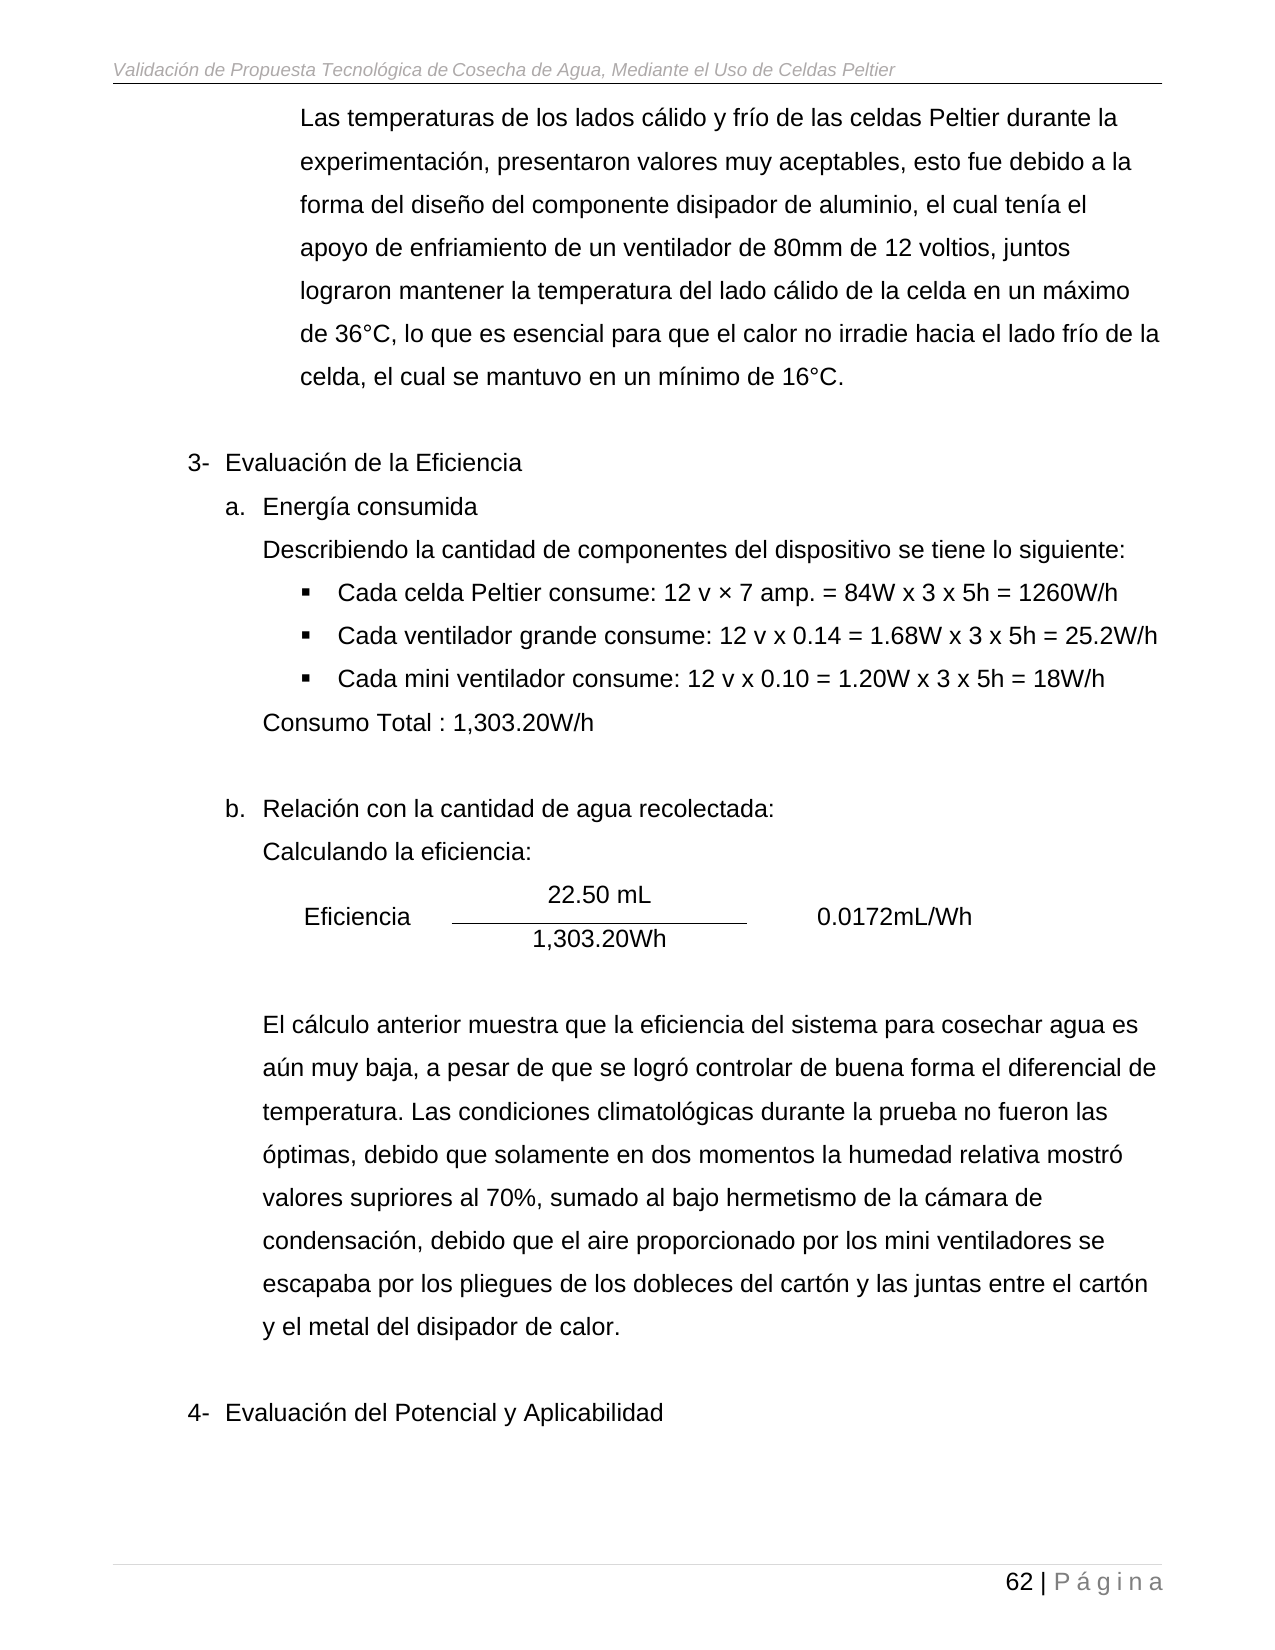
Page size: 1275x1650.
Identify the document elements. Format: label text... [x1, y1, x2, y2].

list Cada celda Peltier consume: 12 v × 7 amp. = 84W x 3 x 5h = 1260W/h [300, 578, 1162, 607]
text Calculando la eficiencia: [262, 837, 1162, 866]
list Evaluación del Potencial y Aplicabilidad [187, 1398, 1162, 1427]
table_cell 1,303.20Wh [452, 924, 747, 967]
text Consumo Total : 1,303.20W/h [262, 707, 1162, 736]
text Describiendo la cantidad de componentes del dispositivo se tiene lo siguiente: [262, 535, 1162, 563]
list Energía consumida [225, 492, 1162, 520]
list Relación con la cantidad de agua recolectada: [225, 794, 1162, 822]
text Las temperaturas de los lados cálido y frío de las celdas Peltier durante la experimentación, presentaron valores muy aceptables, esto fue debido a la forma del diseño del componente disipador de aluminio, el cual tenía el apoyo de enfriamiento de un ventilador de 80mm de 12 voltios, juntos lograron mantener la temperatura del lado cálido de la celda en un máximo de 36°C, lo que es esencial para que el calor no irradie hacia el lado frío de la celda, el cual se mantuvo en un mínimo de 16°C. [300, 103, 1162, 391]
table_header 0.0172mL/Wh [747, 880, 1042, 967]
table_header Eficiencia [263, 880, 452, 967]
text El cálculo anterior muestra que la eficiencia del sistema para cosechar agua es aún muy baja, a pesar de que se logró controlar de buena forma el diferencial de temperatura. Las condiciones climatológicas durante la prueba no fueron las óptimas, debido que solamente en dos momentos la humedad relativa mostró valores supriores al 70%, sumado al bajo hermetismo de la cámara de condensación, debido que el aire proporcionado por los mini ventiladores se escapaba por los pliegues de los dobleces del cartón y las juntas entre el cartón y el metal del disipador de calor. [262, 1010, 1162, 1384]
table_header 22.50 mL [452, 880, 747, 923]
list Cada mini ventilador consume: 12 v x 0.10 = 1.20W x 3 x 5h = 18W/h [300, 664, 1162, 693]
list Evaluación de la Eficiencia [187, 448, 1162, 477]
list Cada ventilador grande consume: 12 v x 0.14 = 1.68W x 3 x 5h = 25.2W/h [300, 621, 1162, 650]
